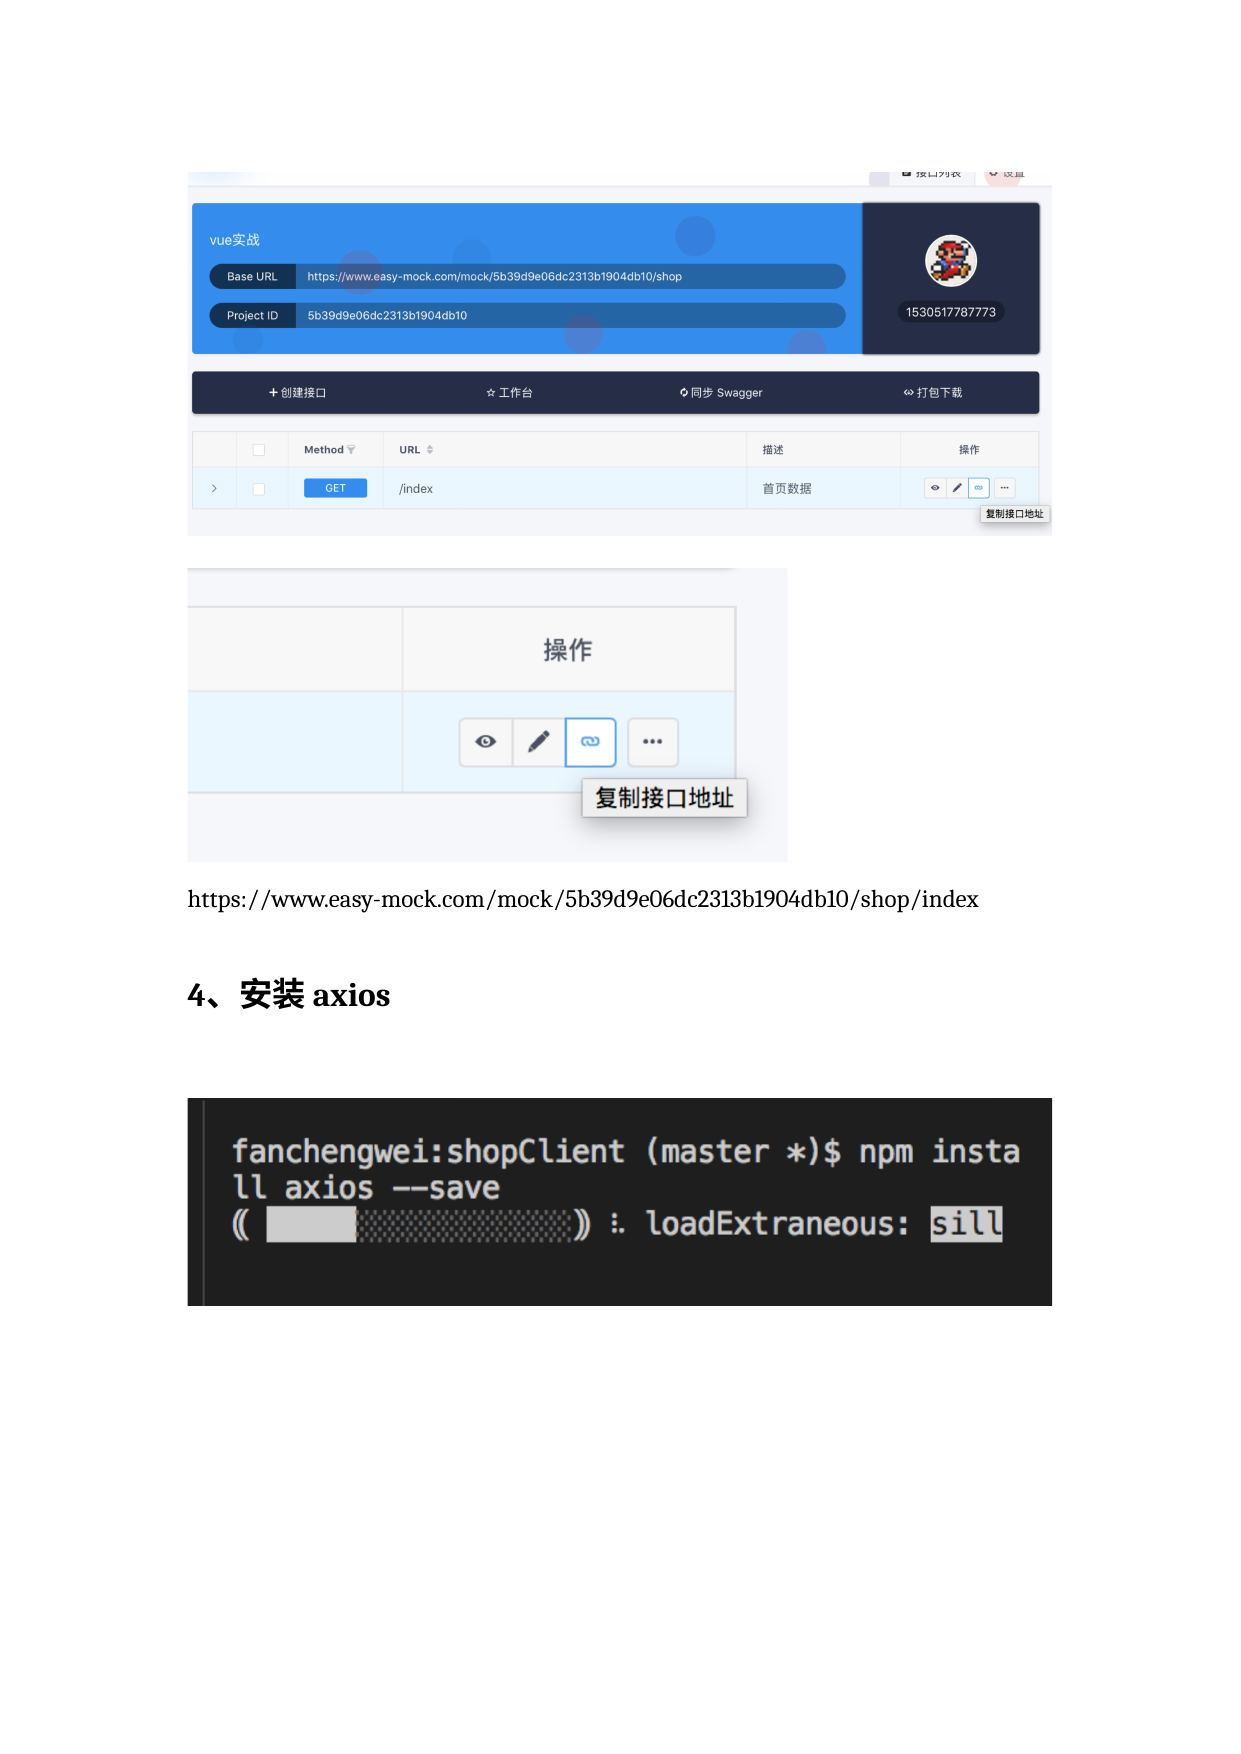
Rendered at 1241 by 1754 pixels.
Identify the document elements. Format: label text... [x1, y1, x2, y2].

subtitle 4、安装axios [187, 948, 1053, 1036]
text https://www.easy-mock.com/mock/5b39d9e06dc2313b1904db10/shop/index [187, 877, 1053, 921]
picture [187, 172, 1053, 536]
picture [187, 568, 788, 862]
picture [187, 1098, 1053, 1306]
